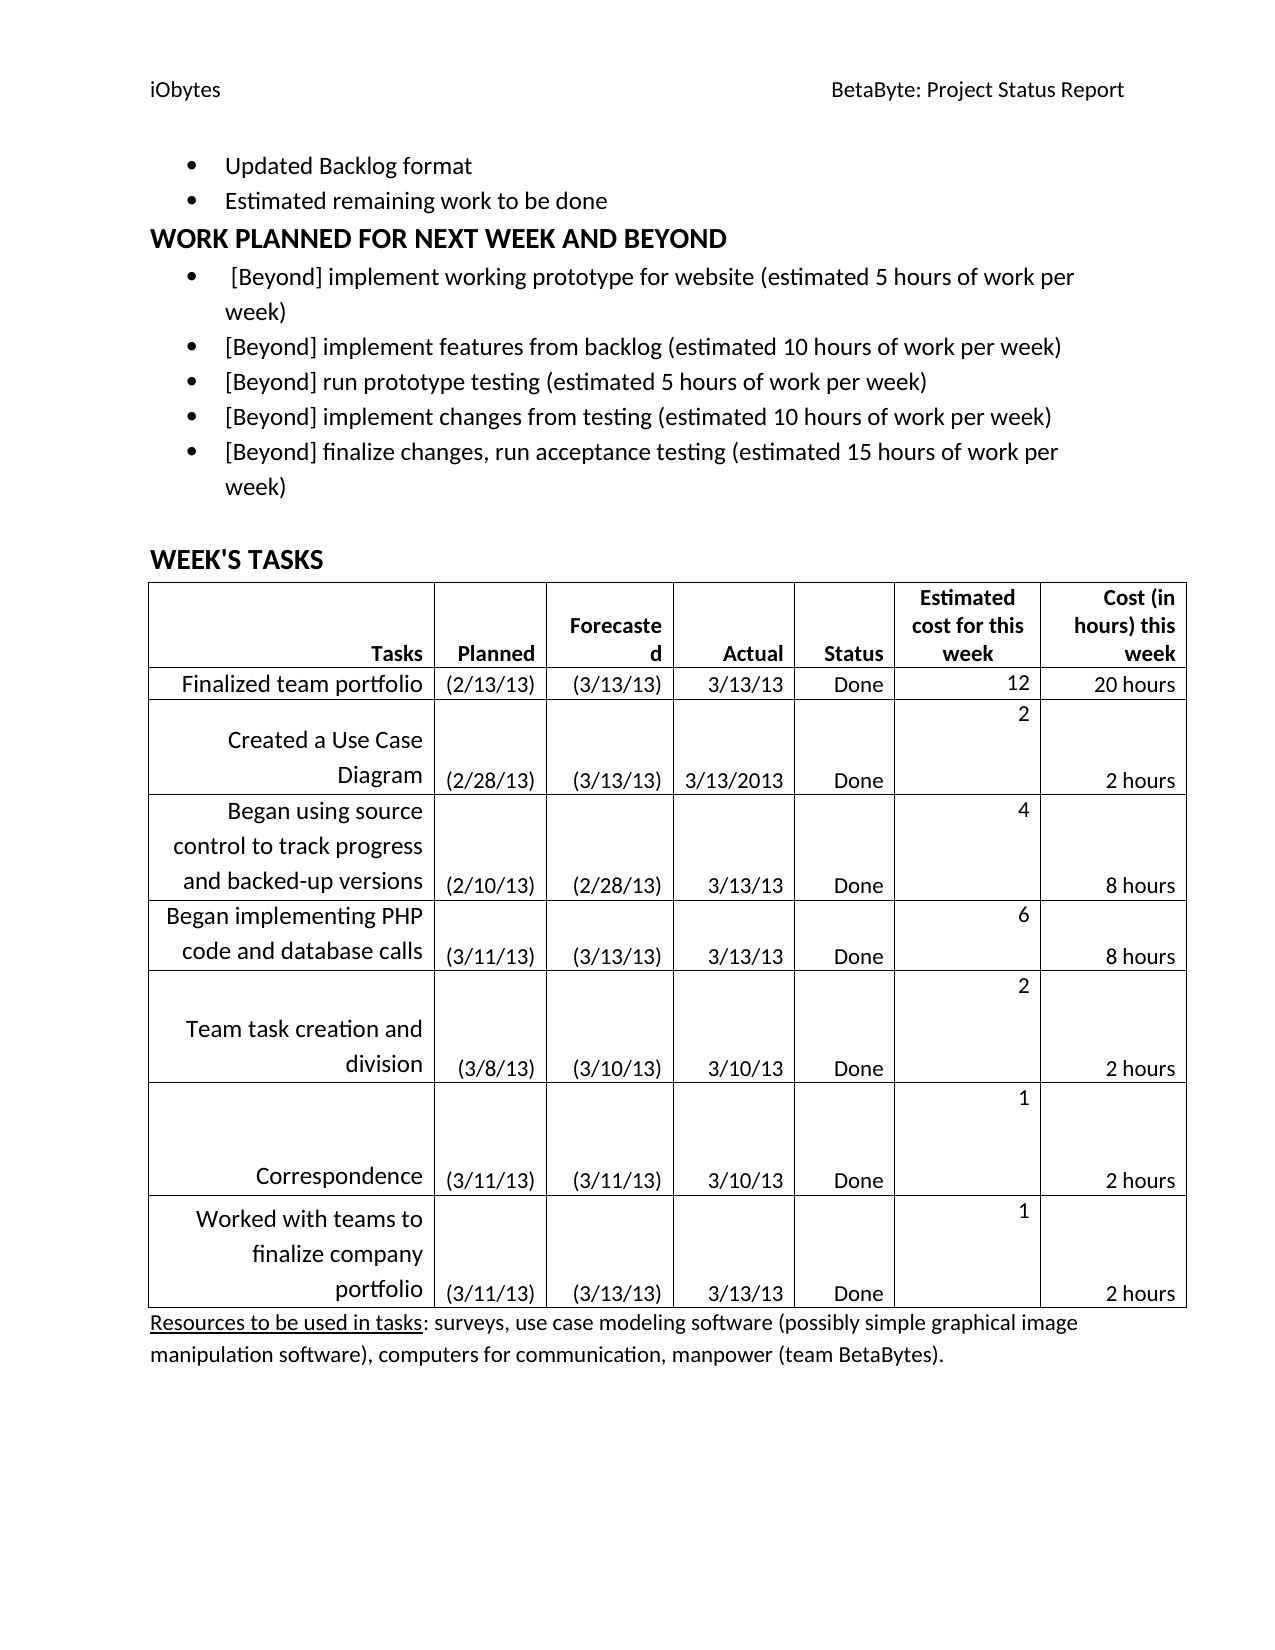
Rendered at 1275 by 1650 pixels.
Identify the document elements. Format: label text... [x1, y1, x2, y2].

table_cell Done [795, 1196, 894, 1307]
table_cell (3/13/13) [547, 1196, 673, 1307]
table_cell (2/28/13) [547, 795, 673, 899]
table_cell (2/13/13) [435, 668, 546, 698]
table_cell 2 [895, 700, 1040, 794]
table_cell (2/10/13) [435, 795, 546, 899]
list [Beyond] finalize changes, run acceptance testing (estimated 15 hours of work per week) [187, 436, 1125, 501]
table_cell (3/13/13) [547, 901, 673, 970]
table_cell 3/13/13 [674, 1196, 794, 1307]
table_cell 3/13/13 [674, 668, 794, 698]
table_cell 2 hours [1041, 971, 1186, 1082]
table_cell Done [795, 668, 894, 698]
table_cell Done [795, 700, 894, 794]
list [Beyond] implement working prototype for website (estimated 5 hours of work per week) [187, 261, 1125, 326]
table_cell 4 [895, 795, 1040, 899]
table_cell Began using source control to track progress and backed-up versions [149, 795, 434, 899]
table_cell 2 [895, 971, 1040, 1082]
table_cell 3/10/13 [674, 1083, 794, 1195]
table_cell 3/10/13 [674, 971, 794, 1082]
table_cell Finalized team portfolio [149, 668, 434, 698]
table_cell Done [795, 971, 894, 1082]
table_cell (3/13/13) [547, 700, 673, 794]
table_cell (3/10/13) [547, 971, 673, 1082]
table_cell Team task creation and division [149, 971, 434, 1082]
table_cell 6 [895, 901, 1040, 970]
table_header Actual [674, 583, 794, 667]
table_cell 12 [895, 668, 1040, 698]
table_cell (3/13/13) [547, 668, 673, 698]
list [Beyond] implement changes from testing (estimated 10 hours of work per week) [187, 401, 1125, 431]
table_cell (2/28/13) [435, 700, 546, 794]
table_header Status [795, 583, 894, 667]
table_cell Done [795, 795, 894, 899]
text Resources to be used in tasks: surveys, use case modeling software (possibly simple graphical image manipulation software), computers for communication, manpower (team BetaBytes). [150, 1308, 1125, 1368]
list Estimated remaining work to be done [187, 185, 1125, 216]
table_header Forecasted [547, 583, 673, 667]
text WORK PLANNED FOR NEXT WEEK AND BEYOND [150, 220, 1125, 256]
table_cell 8 hours [1041, 901, 1186, 970]
table_cell 1 [895, 1196, 1040, 1307]
list [Beyond] run prototype testing (estimated 5 hours of work per week) [187, 366, 1125, 396]
table_cell (3/11/13) [435, 1083, 546, 1195]
table_cell (3/11/13) [435, 901, 546, 970]
table_cell 8 hours [1041, 795, 1186, 899]
table_cell 2 hours [1041, 1196, 1186, 1307]
table_cell 3/13/13 [674, 795, 794, 899]
table_cell 1 [895, 1083, 1040, 1195]
table_cell (3/11/13) [435, 1196, 546, 1307]
table_cell Began implementing PHP code and database calls [149, 901, 434, 970]
table_cell 20 hours [1041, 668, 1186, 698]
table_cell Done [795, 901, 894, 970]
table_cell 3/13/2013 [674, 700, 794, 794]
table_cell Done [795, 1083, 894, 1195]
table_cell (3/8/13) [435, 971, 546, 1082]
table_header Cost (in hours) this week [1041, 583, 1186, 667]
table_cell Created a Use Case Diagram [149, 700, 434, 794]
table_cell Correspondence [149, 1083, 434, 1195]
text WEEK'S TASKS [150, 541, 1125, 577]
table_cell Worked with teams to finalize company portfolio [149, 1196, 434, 1307]
list [Beyond] implement features from backlog (estimated 10 hours of work per week) [187, 331, 1125, 361]
table_header Tasks [149, 583, 434, 667]
table_cell 3/13/13 [674, 901, 794, 970]
table_cell (3/11/13) [547, 1083, 673, 1195]
list Updated Backlog format [187, 150, 1125, 181]
table_cell 2 hours [1041, 1083, 1186, 1195]
table_cell 2 hours [1041, 700, 1186, 794]
table_header Estimated cost for this week [895, 583, 1040, 667]
table_header Planned [435, 583, 546, 667]
